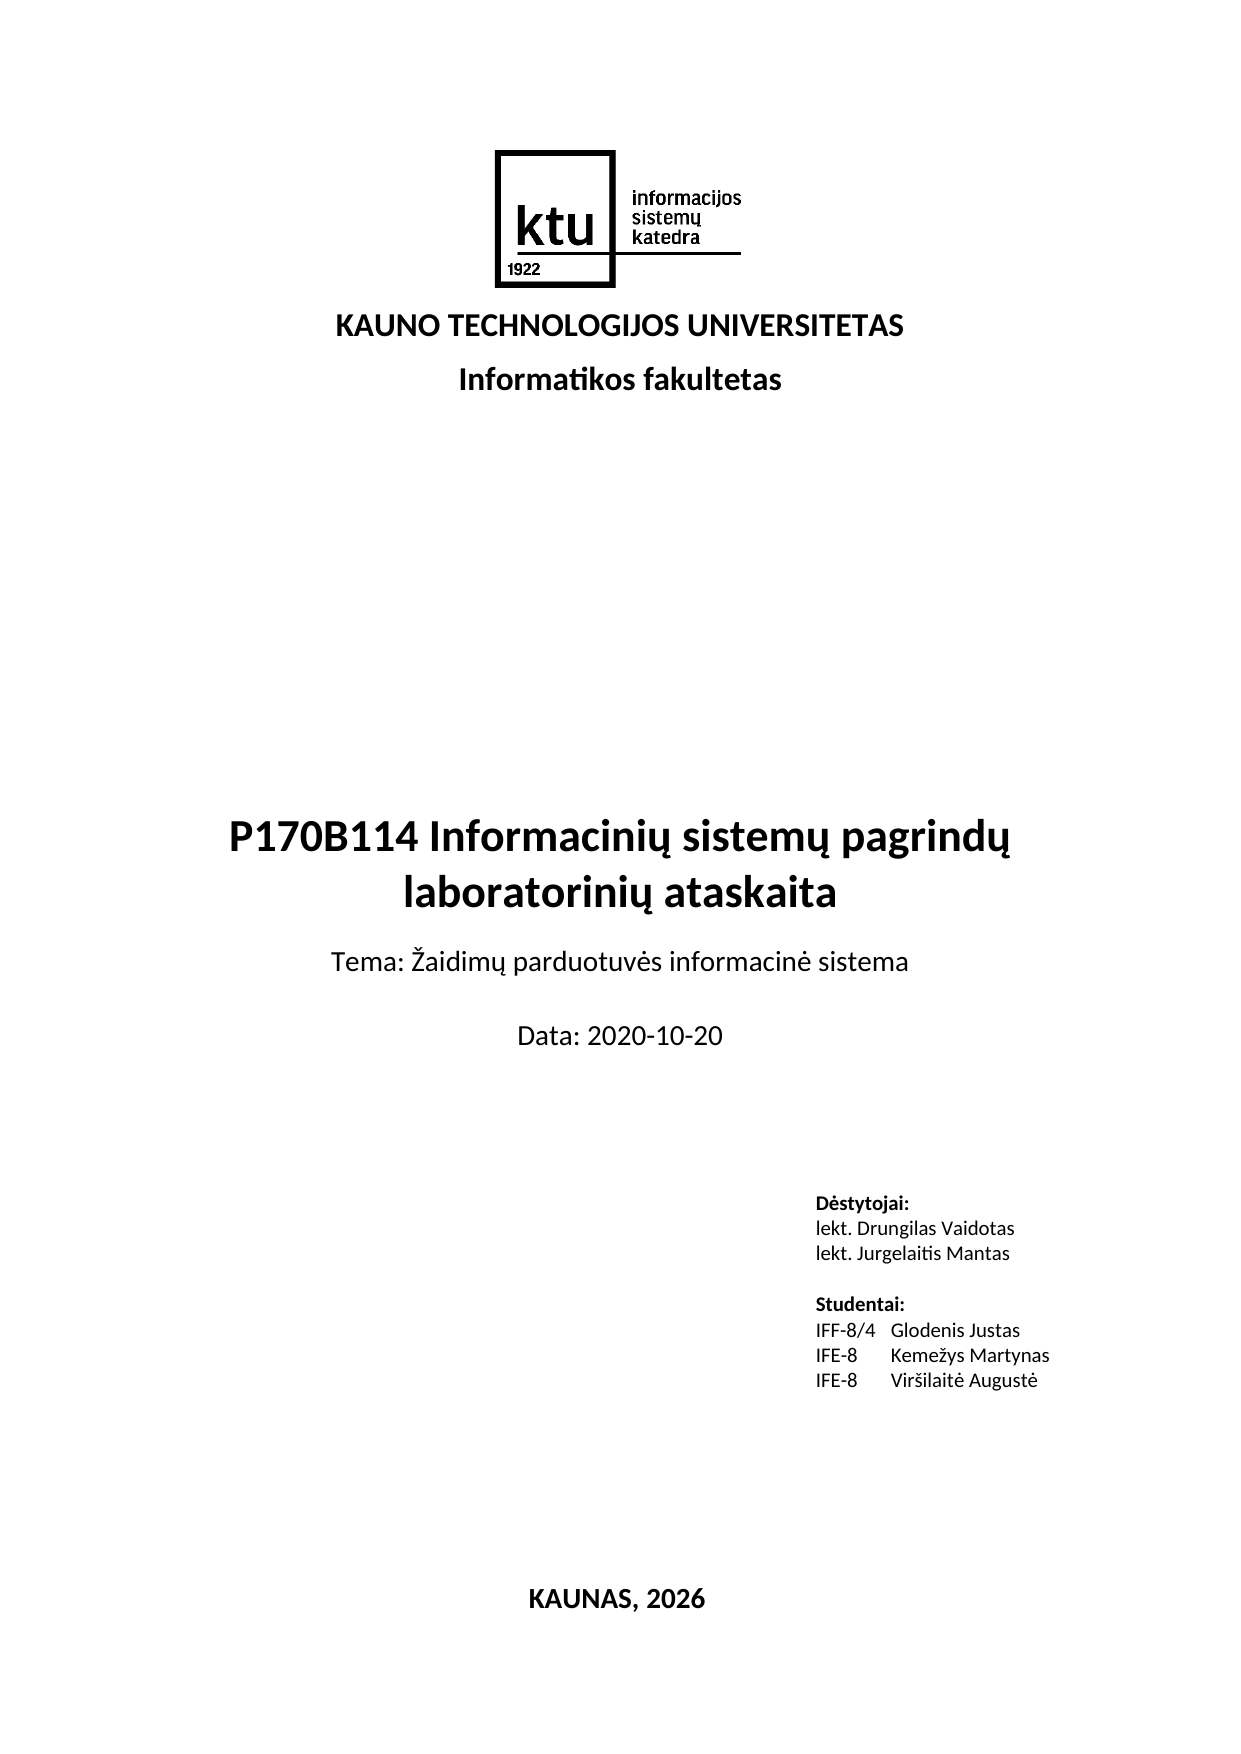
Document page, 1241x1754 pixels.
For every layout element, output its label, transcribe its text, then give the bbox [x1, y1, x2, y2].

text lekt. Drungilas Vaidotas [187, 1215, 1053, 1241]
text Data: 2020-10-20 [187, 1017, 1053, 1052]
text Dėstytojai: [187, 1190, 1053, 1215]
text IFF-8/4 Glodenis Justas IFE-8 Kemežys Martynas IFE-8 Viršilaitė Augustė [187, 1317, 1053, 1393]
text lekt. Jurgelaitis Mantas [187, 1241, 1053, 1266]
text P170B114 Informacinių sistemų pagrindų laboratorinių ataskaita [187, 807, 1053, 918]
text Informatikos fakultetas [187, 358, 1053, 398]
text KAUNO TECHNOLOGIJOS UNIVERSITETAS [187, 304, 1053, 345]
picture [494, 150, 746, 288]
text Studentai: [187, 1291, 1053, 1317]
text Tema: Žaidimų parduotuvės informacinė sistema [187, 943, 1053, 979]
text KAUNAS, 2020 [187, 1581, 1053, 1616]
